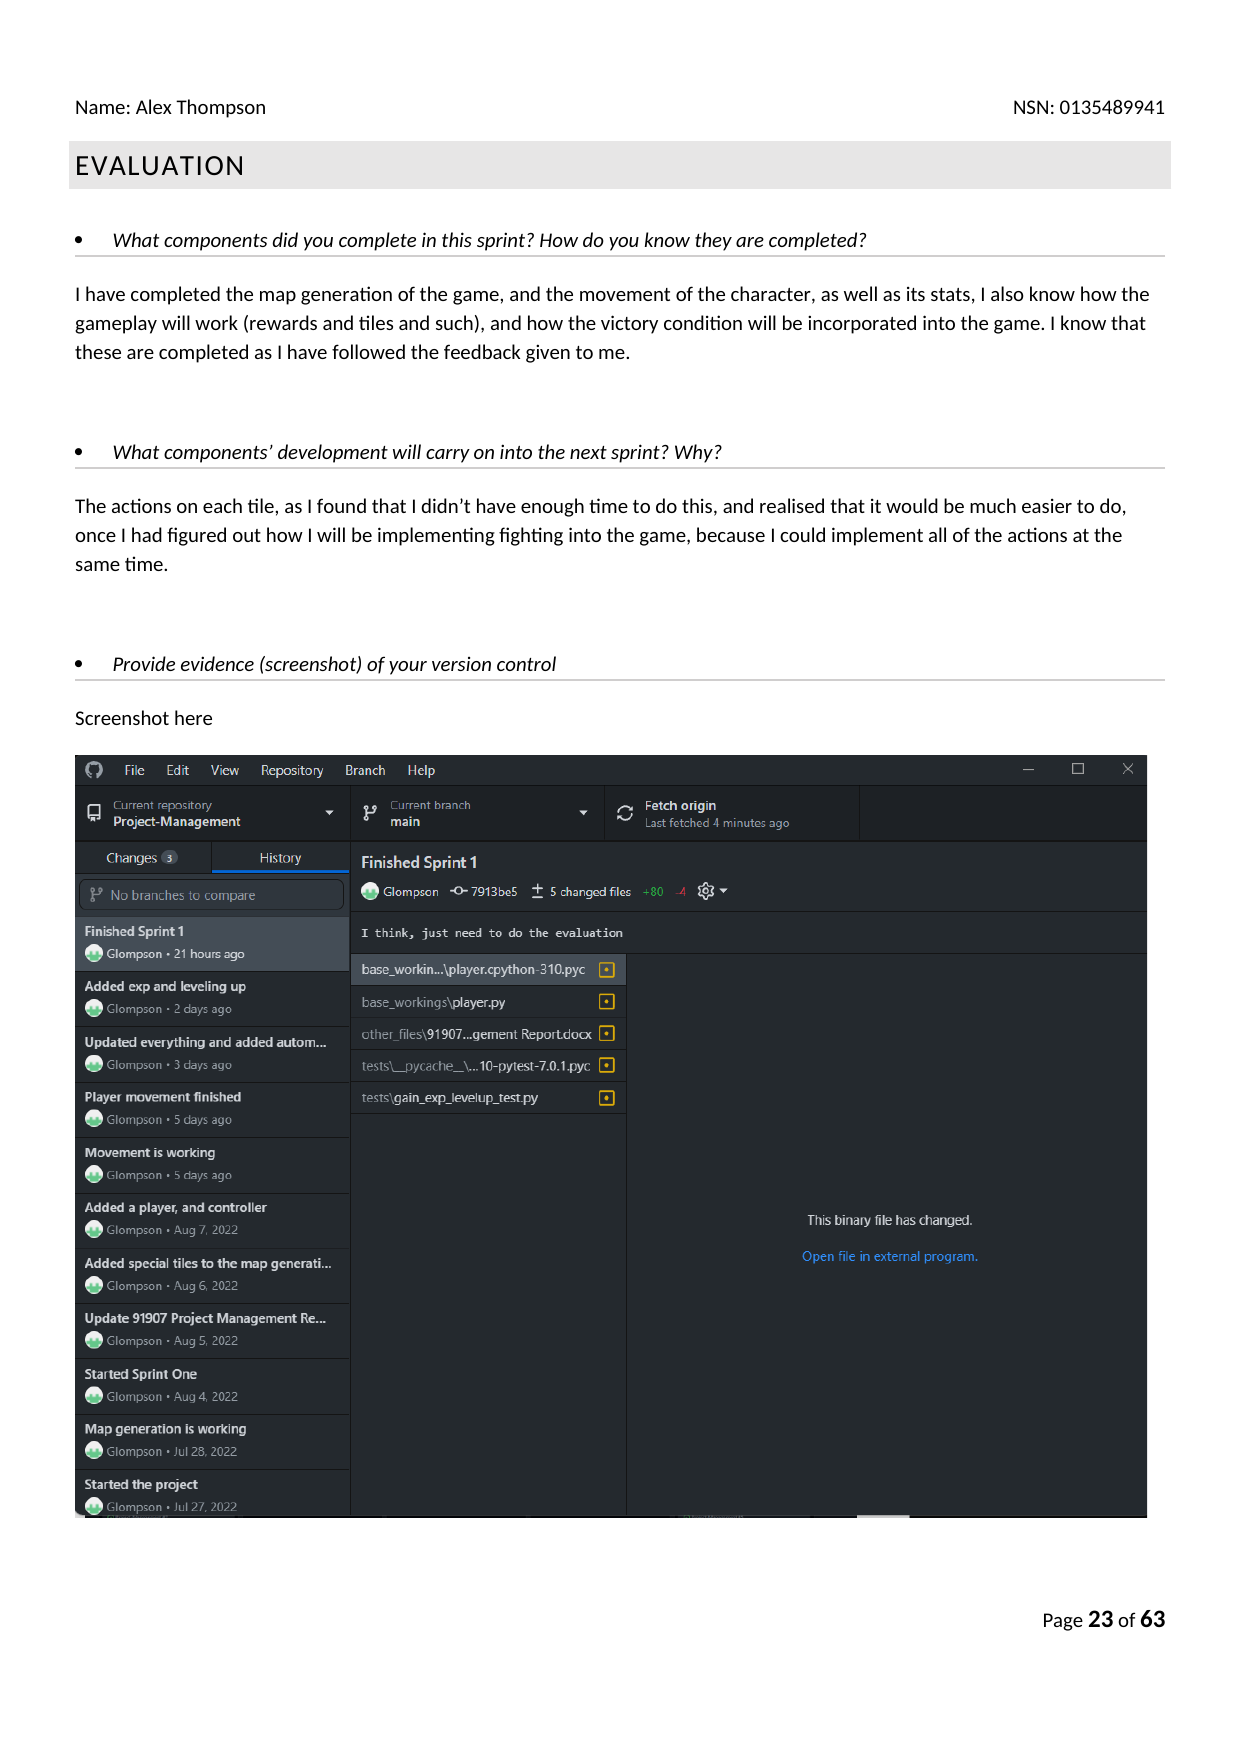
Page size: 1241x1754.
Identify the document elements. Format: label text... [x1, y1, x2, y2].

text Provide evidence (screenshot) of your version control [75, 652, 1165, 679]
picture [75, 755, 1148, 1518]
text Screenshot here [75, 705, 1165, 731]
text What components did you complete in this sprint? How do you know they are completed? [75, 228, 1165, 255]
text I have completed the map generation of the game, and the movement of the character, as well as its stats, I also know how the gameplay will work (rewards and tiles and such), and how the victory condition will be incorporated into the game. I know that these are completed as I have followed the feedback given to me. [75, 281, 1165, 365]
subtitle Evaluation [75, 147, 1165, 183]
text The actions on each tile, as I found that I didn’t have enough time to do this, and realised that it would be much easier to do, once I had figured out how I will be implementing fighting into the game, because I could implement all of the actions at the same time. [75, 493, 1165, 577]
text What components’ development will carry on into the next sprint? Why? [75, 439, 1165, 467]
